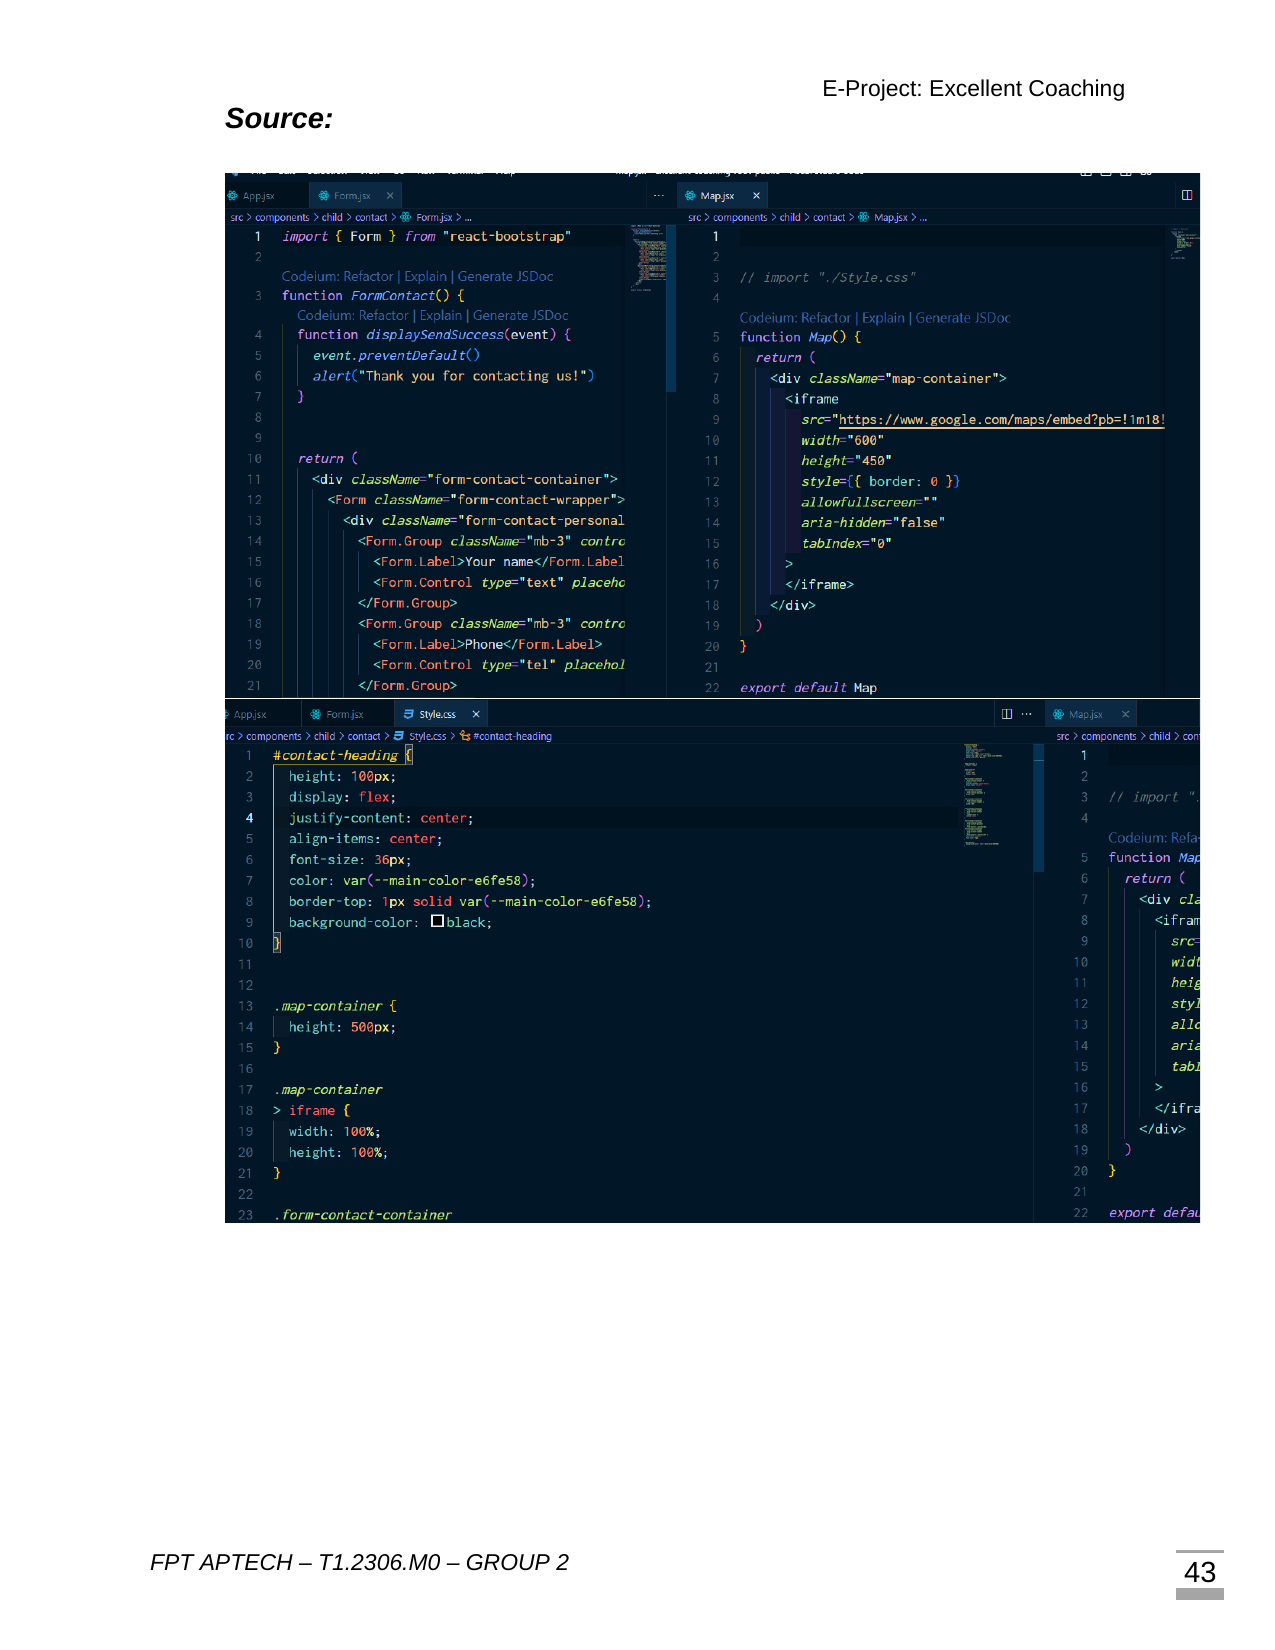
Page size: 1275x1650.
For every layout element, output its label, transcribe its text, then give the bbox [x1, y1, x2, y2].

picture [225, 699, 1200, 1223]
list Source: [225, 101, 1125, 135]
picture [225, 173, 1200, 698]
